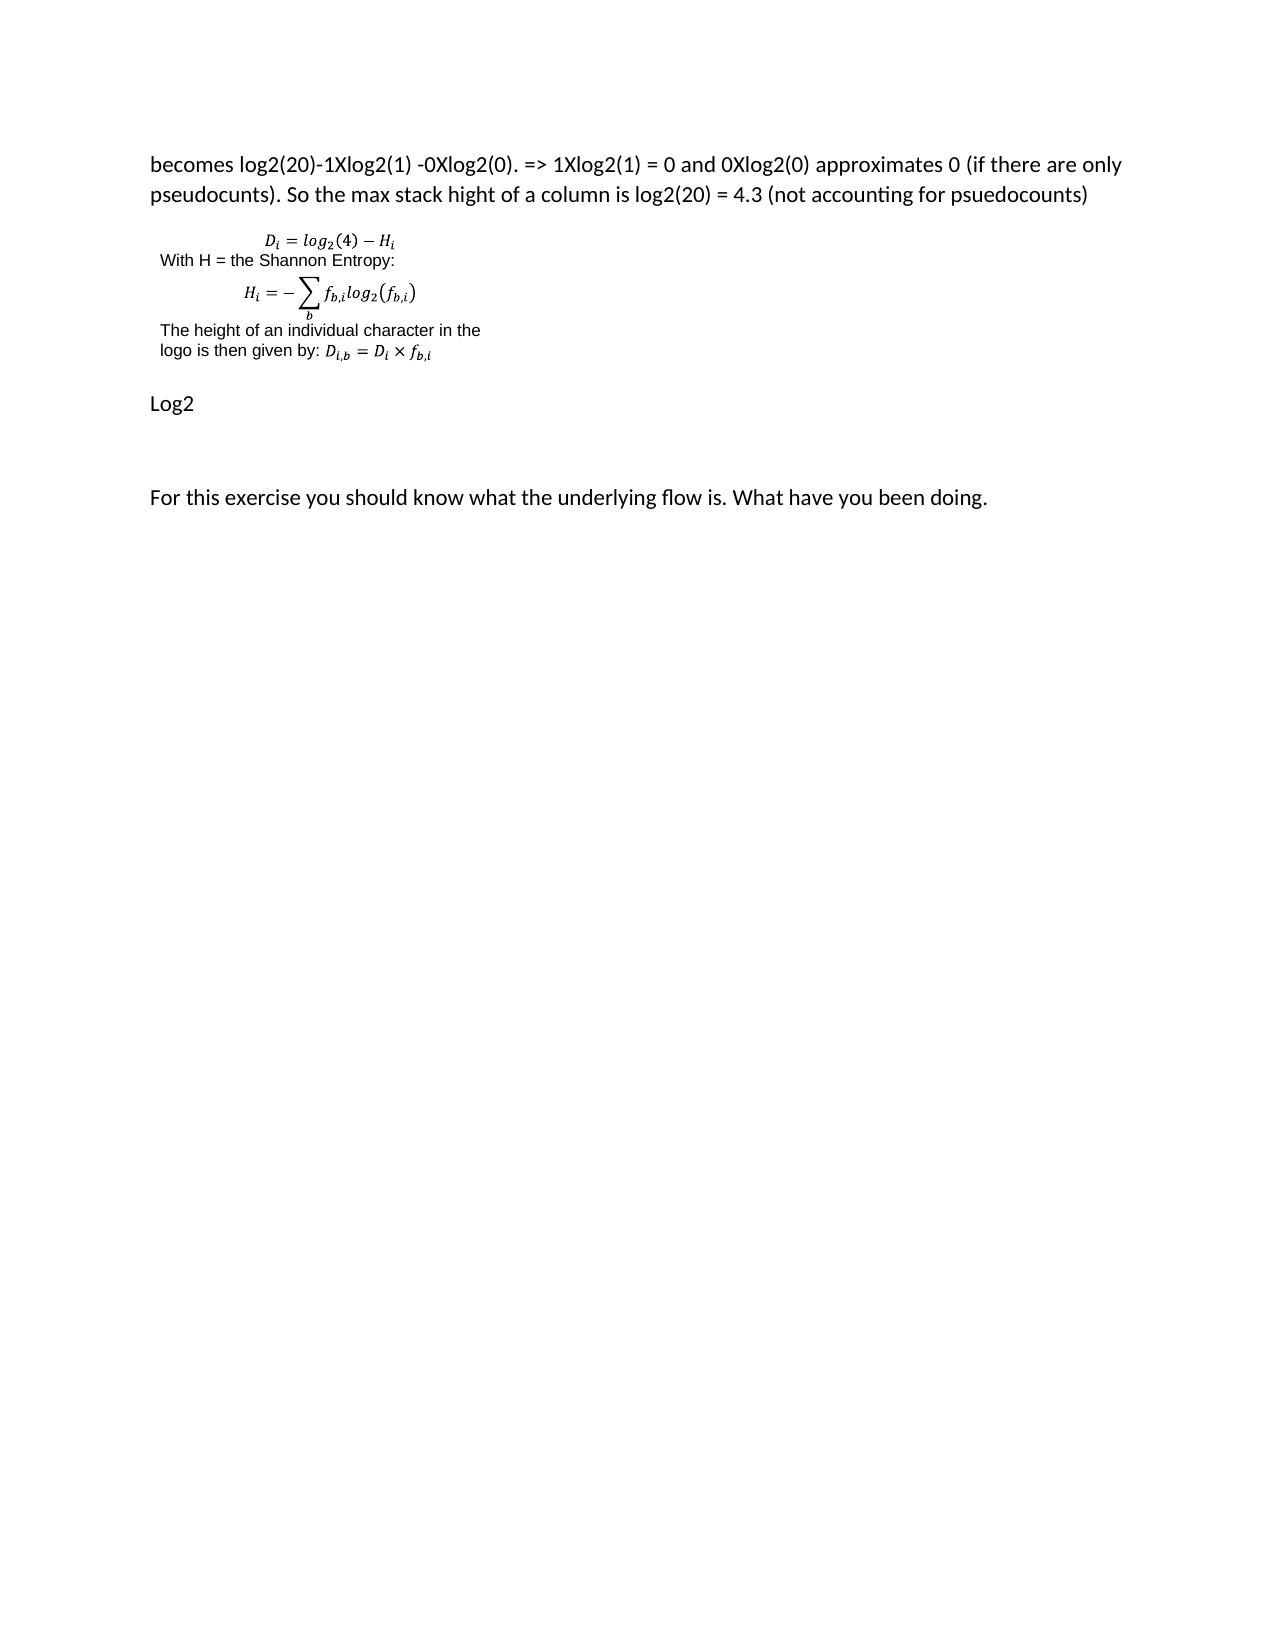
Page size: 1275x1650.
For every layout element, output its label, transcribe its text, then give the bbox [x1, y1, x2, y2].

text Log2 [150, 389, 1125, 417]
text For this exercise you should know what the underlying flow is. What have you been doing. [150, 483, 1125, 511]
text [150, 150, 1125, 208]
